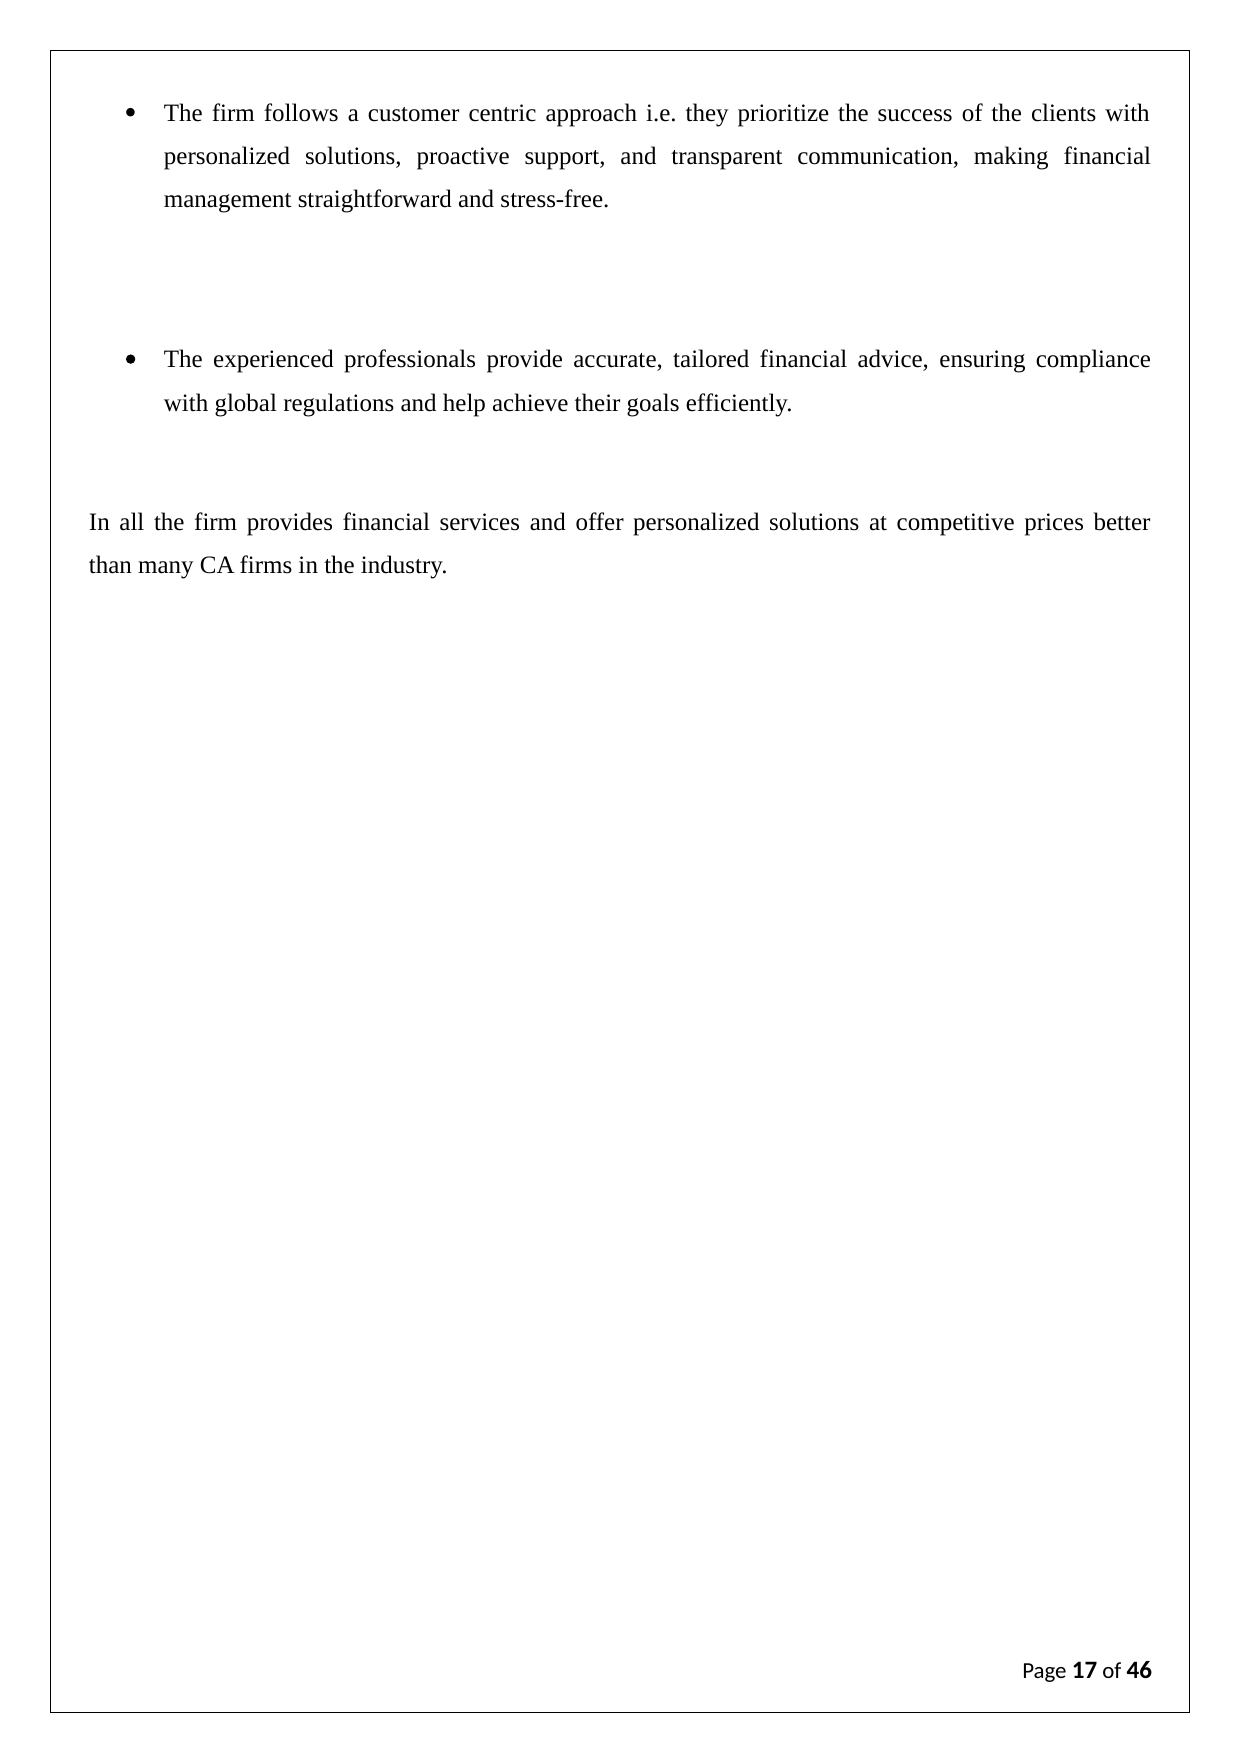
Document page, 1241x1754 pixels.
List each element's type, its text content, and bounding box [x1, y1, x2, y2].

list The firm follows a customer centric approach i.e. they prioritize the success of the clients with personalized solutions, proactive support, and transparent communication, making financial management straightforward and stress-free. [126, 98, 1152, 213]
text In all the firm provides financial services and offer personalized solutions at competitive prices better than many CA firms in the industry. [89, 507, 1152, 579]
list The experienced professionals provide accurate, tailored financial advice, ensuring compliance with global regulations and help achieve their goals efficiently. [126, 344, 1152, 416]
